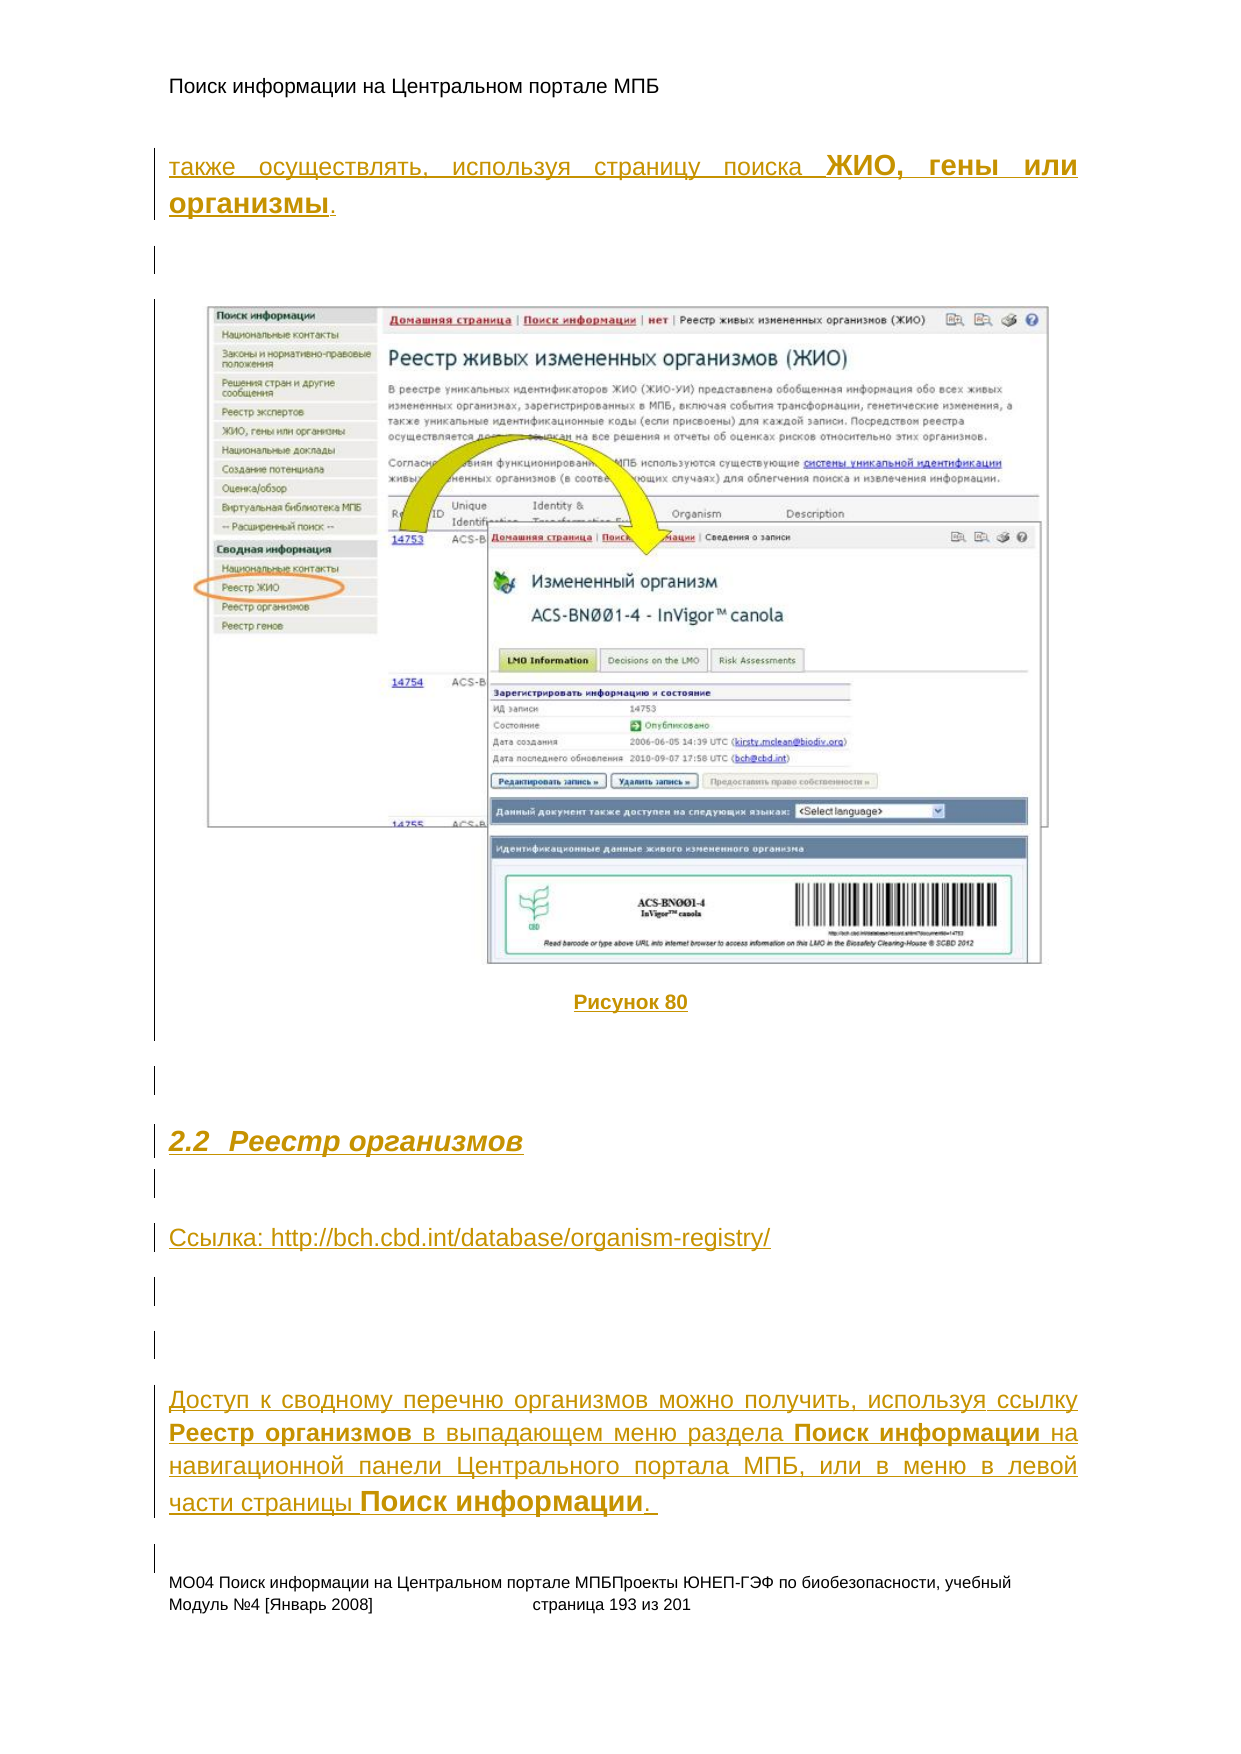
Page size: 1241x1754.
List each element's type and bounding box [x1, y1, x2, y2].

picture [193, 306, 1049, 965]
